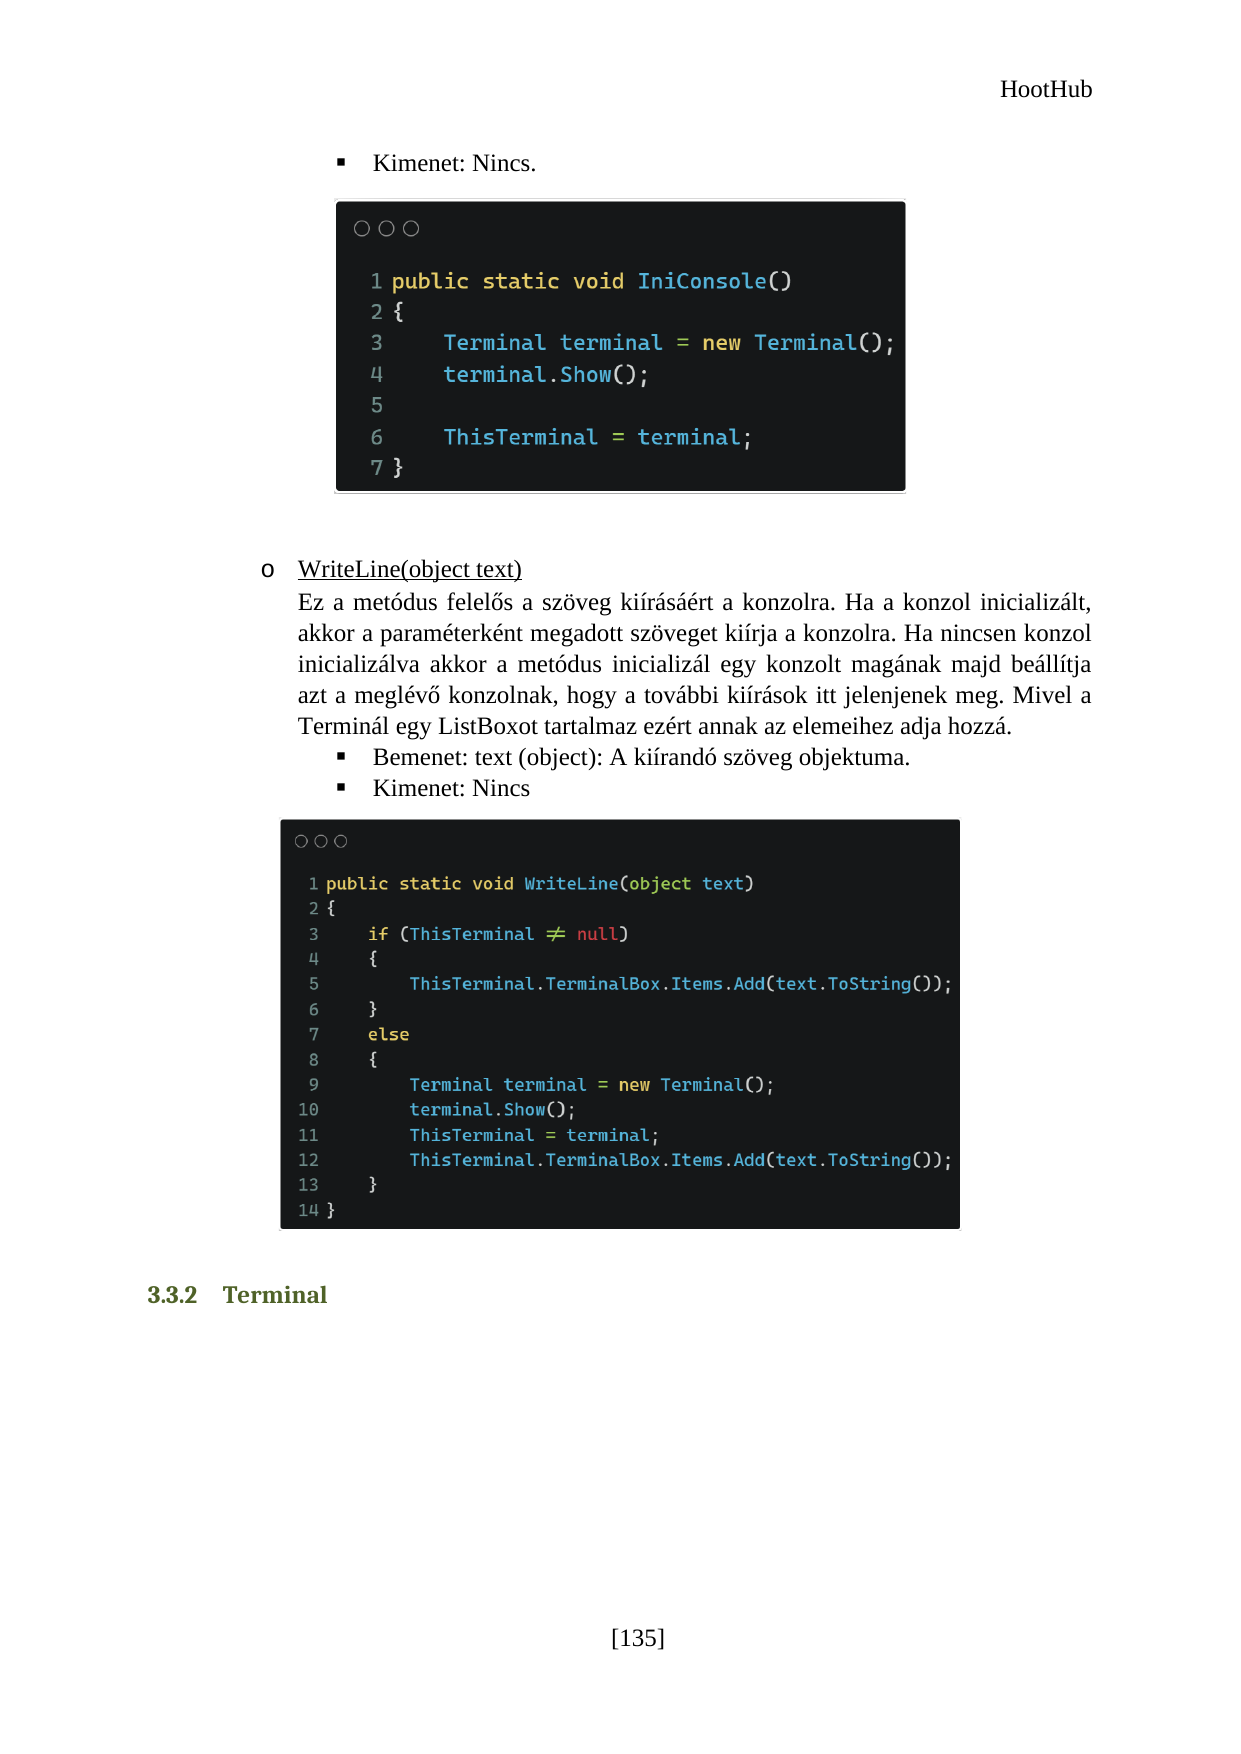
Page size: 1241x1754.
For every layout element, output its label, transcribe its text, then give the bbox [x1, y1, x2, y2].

list WriteLine(object text) [260, 554, 1093, 585]
list Kimenet: Nincs. [335, 148, 1093, 176]
list Bemenet: text (object): A kiírandó szöveg objektuma. [335, 742, 1093, 771]
list Kimenet: Nincs [335, 773, 1093, 802]
picture [278, 817, 962, 1231]
subtitle Terminal [148, 1281, 1093, 1309]
list Ez a metódus felelős a szöveg kiírásáért a konzolra. Ha a konzol inicializált, akkor a paraméterként megadott szöveget kiírja a konzolra. Ha nincsen konzol inicializálva akkor a metódus inicializál egy konzolt magának majd beállítja azt a meglévő konzolnak, hogy a további kiírások itt jelenjenek meg. Mivel a Terminál egy ListBoxot tartalmaz ezért annak az elemeihez adja hozzá. [298, 587, 1093, 740]
picture [334, 198, 907, 494]
